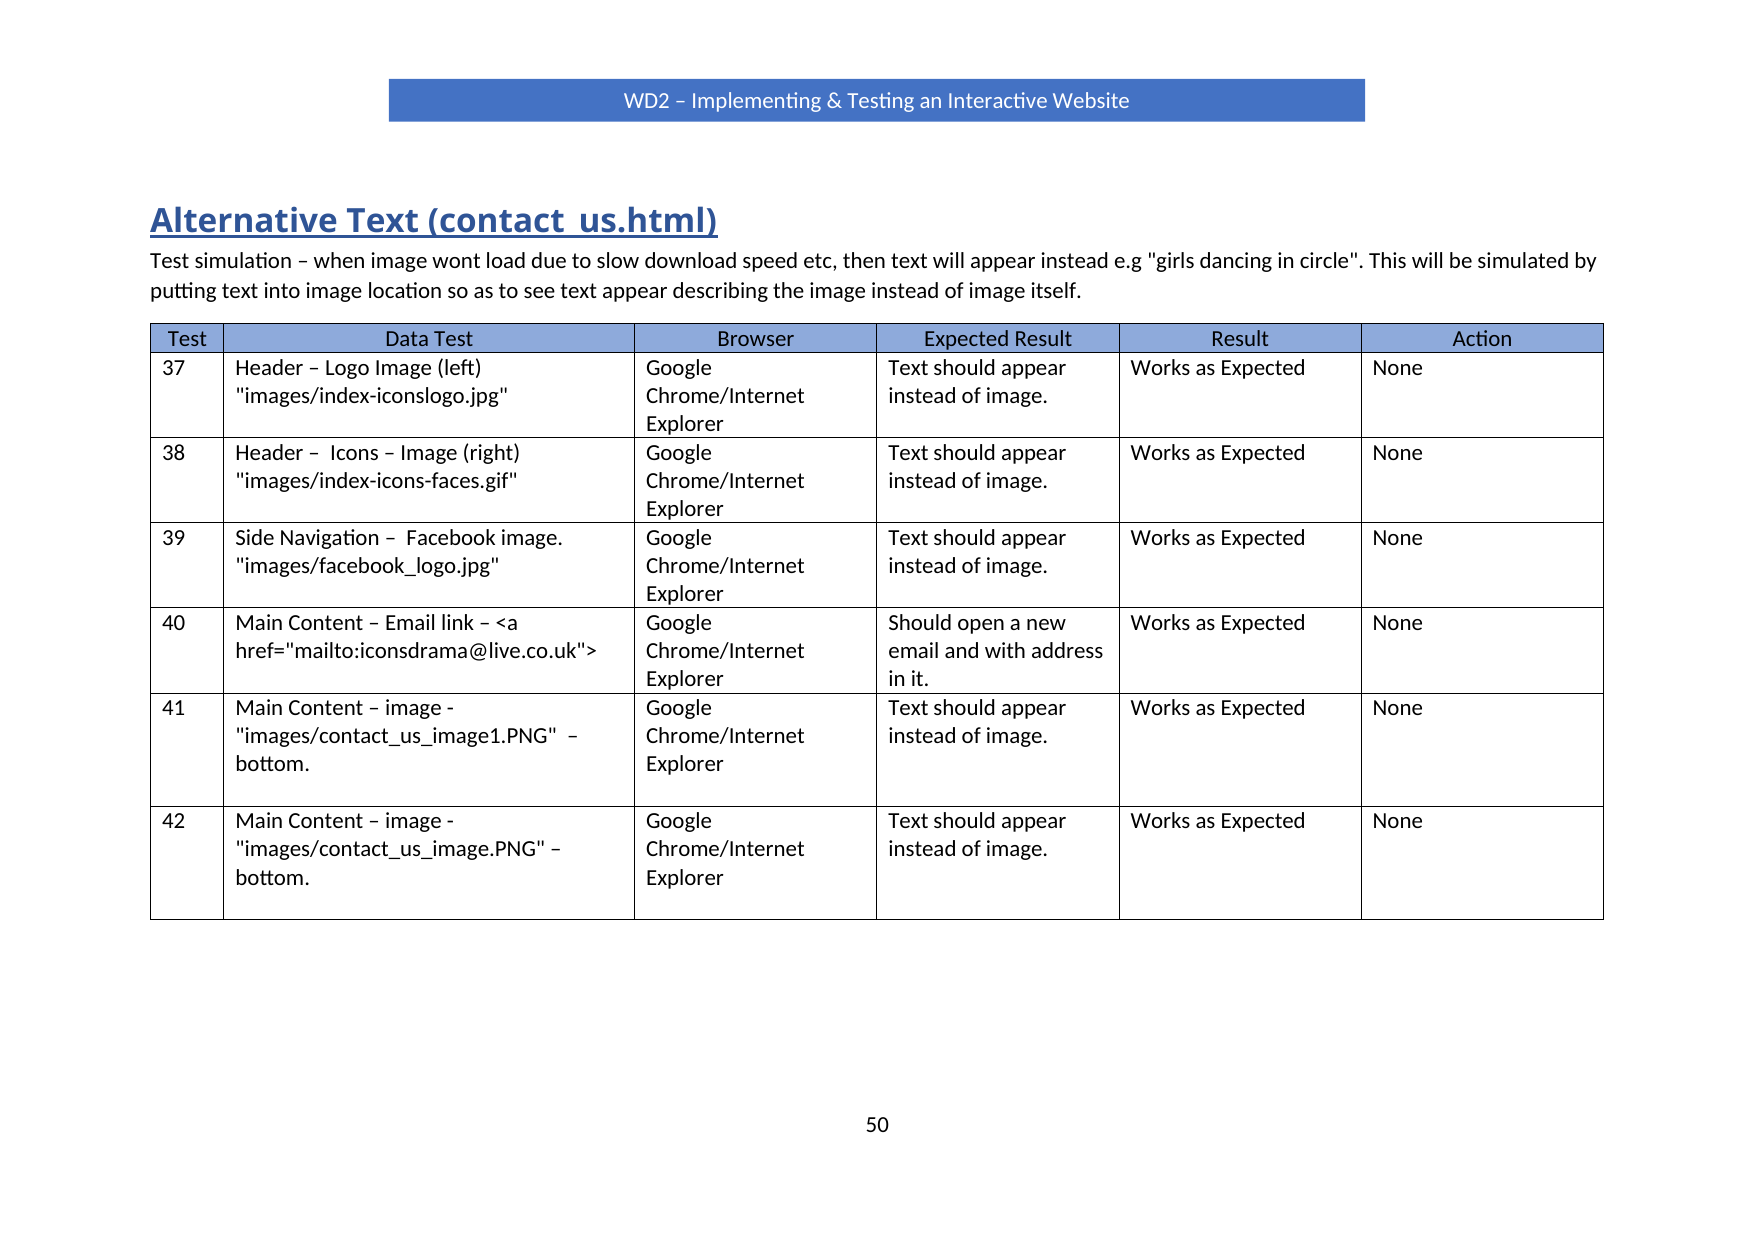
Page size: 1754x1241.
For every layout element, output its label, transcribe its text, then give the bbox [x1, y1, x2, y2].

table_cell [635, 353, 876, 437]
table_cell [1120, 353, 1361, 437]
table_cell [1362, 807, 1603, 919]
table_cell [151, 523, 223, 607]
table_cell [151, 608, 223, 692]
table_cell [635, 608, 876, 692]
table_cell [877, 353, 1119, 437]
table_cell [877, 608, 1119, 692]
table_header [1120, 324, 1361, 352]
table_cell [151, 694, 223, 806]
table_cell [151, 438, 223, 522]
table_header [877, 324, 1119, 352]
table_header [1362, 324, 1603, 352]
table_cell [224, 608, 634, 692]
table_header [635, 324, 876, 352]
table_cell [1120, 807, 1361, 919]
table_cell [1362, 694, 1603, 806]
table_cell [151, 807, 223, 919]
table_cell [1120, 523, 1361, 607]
subtitle Alternative Text (contact_us.html) [150, 197, 1604, 242]
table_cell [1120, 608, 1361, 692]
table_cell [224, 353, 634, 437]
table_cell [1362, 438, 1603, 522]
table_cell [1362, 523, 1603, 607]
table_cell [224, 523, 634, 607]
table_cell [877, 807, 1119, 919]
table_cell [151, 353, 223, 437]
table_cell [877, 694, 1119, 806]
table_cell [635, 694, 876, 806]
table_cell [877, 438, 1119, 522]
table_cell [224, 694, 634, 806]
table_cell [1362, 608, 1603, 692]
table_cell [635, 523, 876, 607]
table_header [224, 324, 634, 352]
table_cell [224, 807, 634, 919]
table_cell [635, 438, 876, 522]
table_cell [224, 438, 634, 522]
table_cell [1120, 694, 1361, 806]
text Test simulation – when image wont load due to slow download speed etc, then text will appear instead e.g "girls dancing in circle". This will be simulated by putting text into image location so as to see text appear describing the image instead of image itself. [150, 246, 1604, 304]
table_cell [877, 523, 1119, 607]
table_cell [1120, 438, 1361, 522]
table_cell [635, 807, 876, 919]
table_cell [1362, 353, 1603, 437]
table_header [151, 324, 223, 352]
